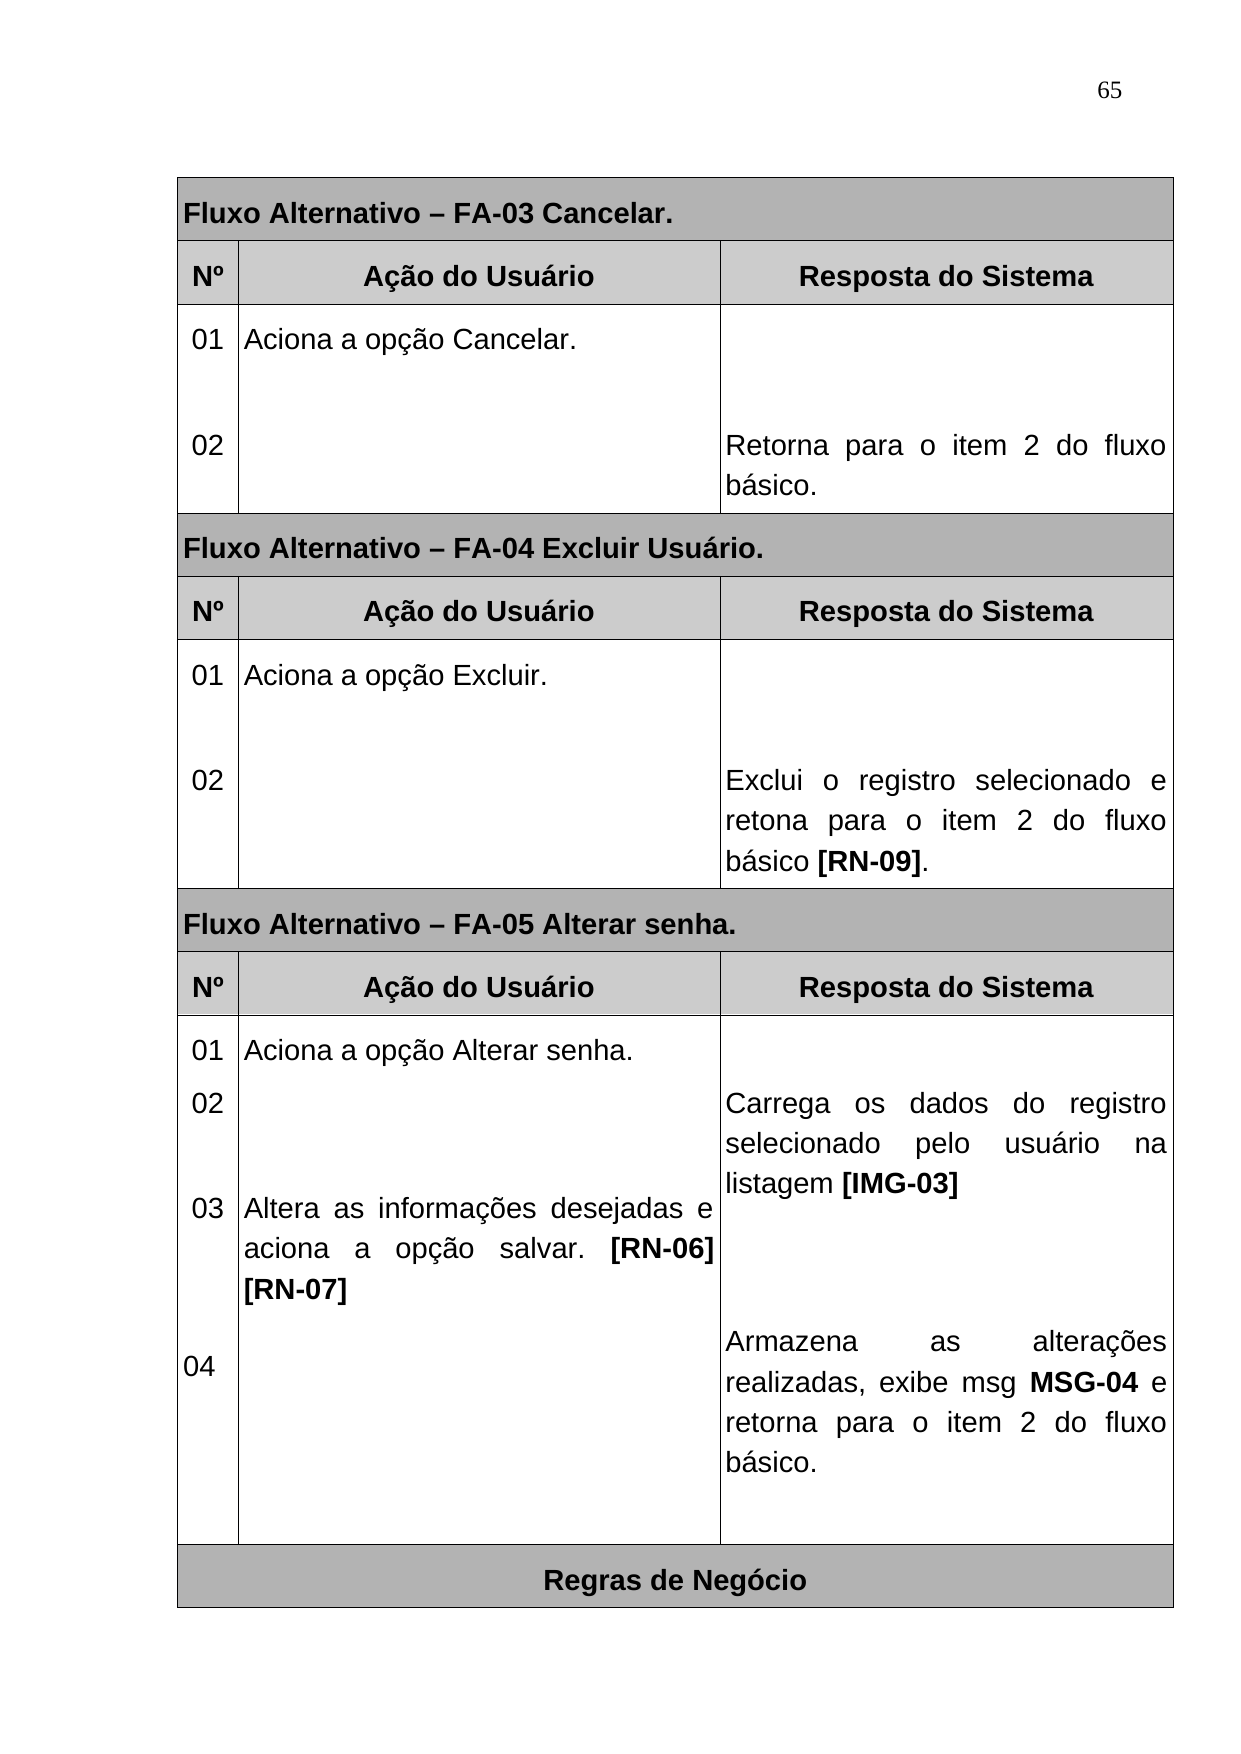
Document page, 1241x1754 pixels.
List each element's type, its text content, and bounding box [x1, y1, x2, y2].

table_cell Resposta do Sistema [721, 577, 1173, 639]
table_cell 01 02 [178, 640, 238, 888]
table_cell Ação do Usuário [239, 952, 720, 1014]
table_cell Nº [178, 577, 238, 639]
table_cell Fluxo Alternativo – FA-03 Cancelar. [178, 178, 1173, 240]
table_cell 01 02 [178, 305, 238, 512]
table_cell Exclui o registro selecionado e retona para o item 2 do fluxo básico [RN-09]. [721, 640, 1173, 888]
table_cell Carrega os dados do registro selecionado pelo usuário na listagem [IMG-03] Armazena as alterações realizadas, exibe msg MSG-04 e retorna para o item 2 do fluxo básico. [721, 1016, 1173, 1544]
table_cell Resposta do Sistema [721, 241, 1173, 304]
table_cell Regras de Negócio [178, 1545, 1173, 1607]
table_cell Aciona a opção Cancelar. [239, 305, 720, 512]
table_cell Resposta do Sistema [721, 952, 1173, 1014]
table_cell Nº [178, 952, 238, 1014]
table_cell Aciona a opção Alterar senha. Altera as informações desejadas e aciona a opção salvar. [RN-06] [RN-07] [239, 1016, 720, 1544]
table_cell Nº [178, 241, 238, 304]
table_cell Aciona a opção Excluir. [239, 640, 720, 888]
table_cell 01 02 03 04 [178, 1016, 238, 1544]
table_cell Ação do Usuário [239, 577, 720, 639]
table_cell Fluxo Alternativo – FA-04 Excluir Usuário. [178, 514, 1173, 576]
table_cell Retorna para o item 2 do fluxo básico. [721, 305, 1173, 512]
table_cell Fluxo Alternativo – FA-05 Alterar senha. [178, 889, 1173, 951]
table_cell Ação do Usuário [239, 241, 720, 304]
